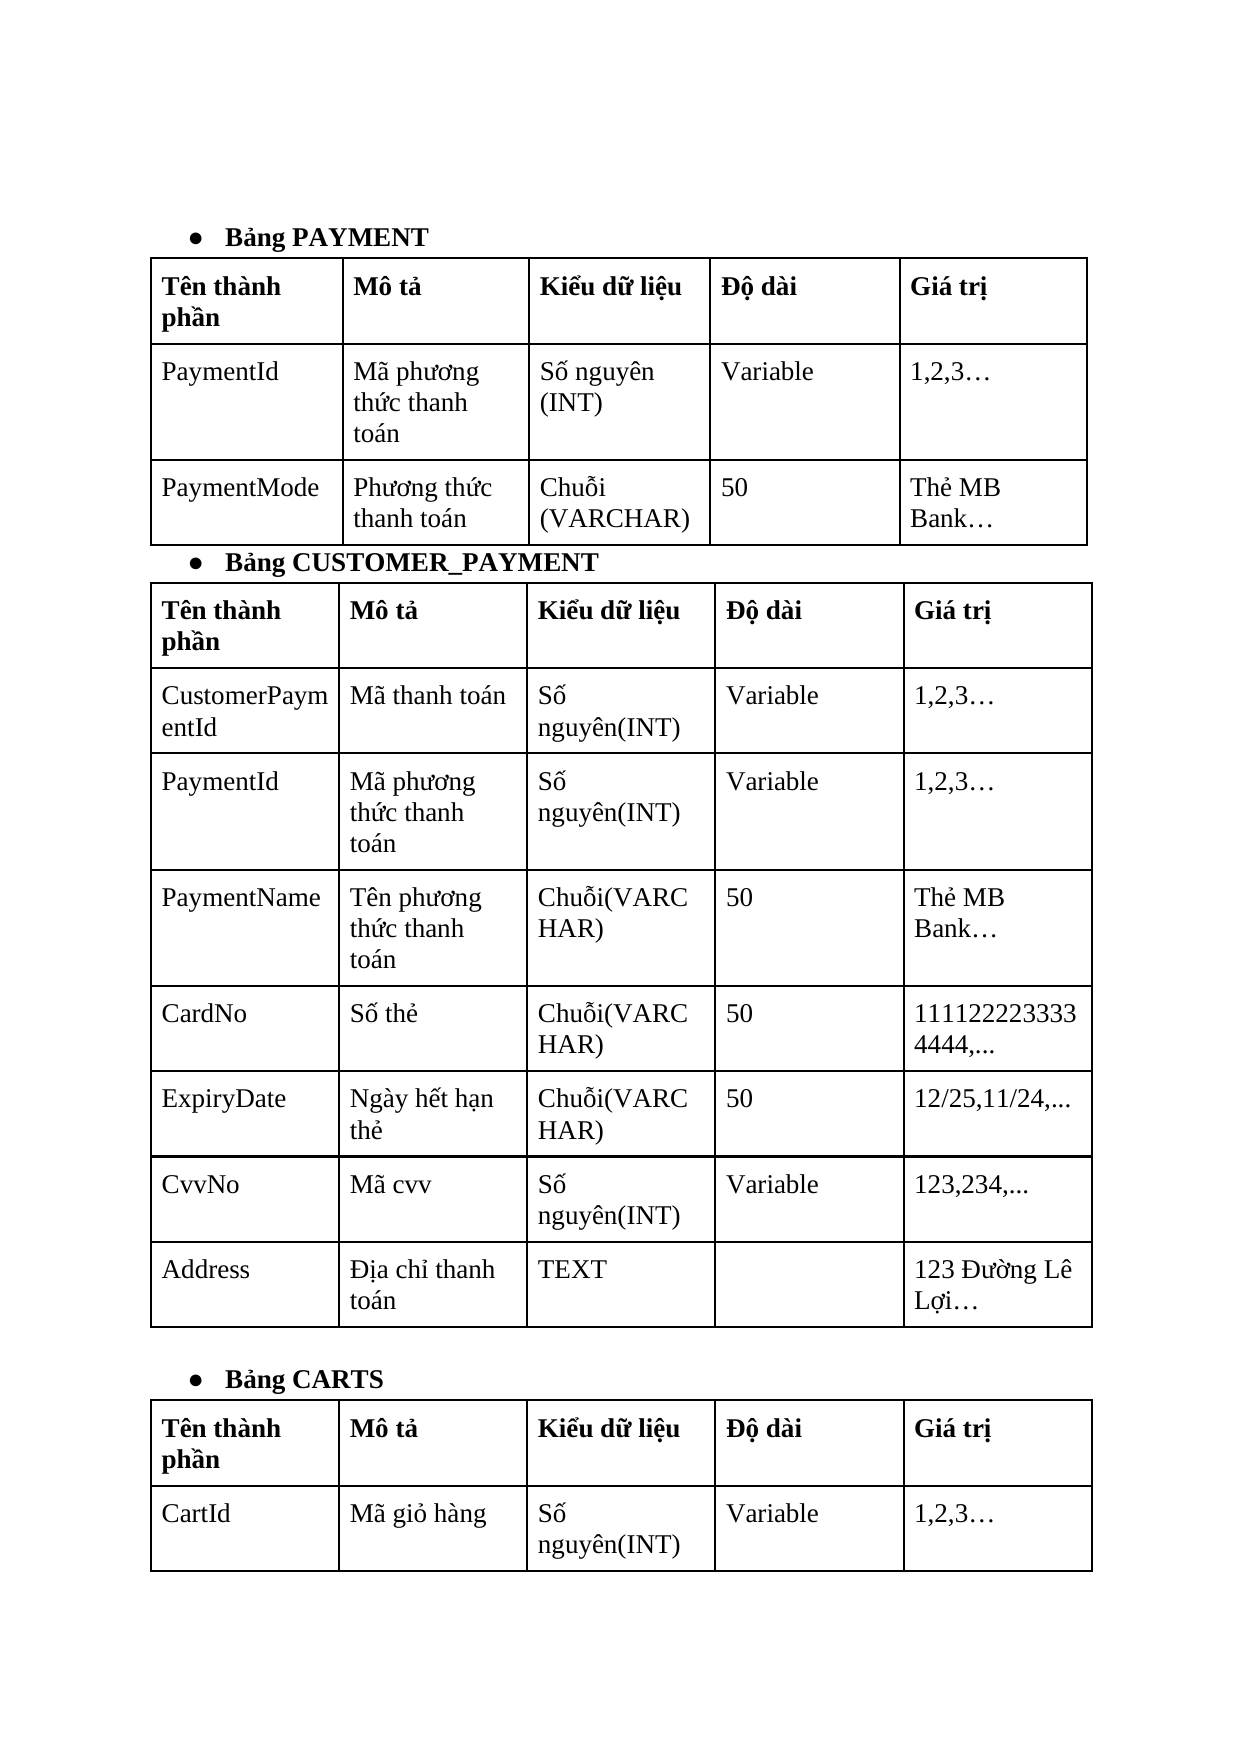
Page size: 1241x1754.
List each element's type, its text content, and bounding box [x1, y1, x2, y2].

table_cell Mã cvv [340, 1158, 526, 1241]
table_cell Số nguyên(INT) [528, 669, 714, 752]
table_cell Variable [711, 345, 899, 459]
table_cell Mã phương thức thanh toán [340, 754, 526, 868]
table_cell [716, 1243, 903, 1326]
table_cell Tên phương thức thanh toán [340, 871, 526, 985]
table_cell 12/25,11/24,... [905, 1072, 1091, 1155]
list Bảng CARTS [187, 1363, 1090, 1395]
table_cell 123 Đường Lê Lợi… [905, 1243, 1091, 1326]
table_cell ExpiryDate [152, 1072, 338, 1155]
table_header Độ dài [716, 1401, 903, 1484]
table_cell 1,2,3… [905, 669, 1091, 752]
table_cell CvvNo [152, 1158, 338, 1241]
table_cell 1,2,3… [905, 754, 1091, 868]
table_cell PaymentId [152, 754, 338, 868]
table_cell PaymentMode [152, 461, 342, 544]
table_header Mô tả [340, 584, 526, 667]
table_cell Số nguyên(INT) [528, 754, 714, 868]
table_cell Variable [716, 669, 903, 752]
table_cell Phương thức thanh toán [344, 461, 528, 544]
table_cell Variable [716, 754, 903, 868]
table_cell Số nguyên (INT) [530, 345, 709, 459]
table_header Tên thành phần [152, 584, 338, 667]
table_cell TEXT [528, 1243, 714, 1326]
table_header Kiểu dữ liệu [528, 584, 714, 667]
table_cell 1,2,3… [901, 345, 1086, 459]
table_cell Ngày hết hạn thẻ [340, 1072, 526, 1155]
table_header Giá trị [905, 1401, 1091, 1484]
table_cell PaymentId [152, 345, 342, 459]
table_header Kiểu dữ liệu [528, 1401, 714, 1484]
table_cell Variable [716, 1158, 903, 1241]
table_cell Thẻ MB Bank… [905, 871, 1091, 985]
table_cell 50 [716, 987, 903, 1070]
table_cell PaymentName [152, 871, 338, 985]
table_cell Mã giỏ hàng [340, 1487, 526, 1570]
table_cell CustomerPaymentId [152, 669, 338, 752]
table_cell 1111222233334444,... [905, 987, 1091, 1070]
table_cell 123,234,... [905, 1158, 1091, 1241]
table_cell Thẻ MB Bank… [901, 461, 1086, 544]
table_cell Chuỗi(VARCHAR) [528, 987, 714, 1070]
table_cell Chuỗi(VARCHAR) [528, 871, 714, 985]
table_header Kiểu dữ liệu [530, 259, 709, 342]
table_cell Address [152, 1243, 338, 1326]
table_cell Mã phương thức thanh toán [344, 345, 528, 459]
table_cell 50 [716, 1072, 903, 1155]
list Bảng CUSTOMER_PAYMENT [187, 546, 1090, 577]
table_header Độ dài [716, 584, 903, 667]
table_cell 1,2,3… [905, 1487, 1091, 1570]
table_header Giá trị [901, 259, 1086, 342]
table_header Giá trị [905, 584, 1091, 667]
table_cell Variable [716, 1487, 903, 1570]
table_cell 50 [716, 871, 903, 985]
list Bảng PAYMENT [187, 221, 1090, 253]
table_cell Chuỗi(VARCHAR) [528, 1072, 714, 1155]
table_header Tên thành phần [152, 1401, 338, 1484]
table_cell CardNo [152, 987, 338, 1070]
table_cell Số thẻ [340, 987, 526, 1070]
table_cell Số nguyên(INT) [528, 1487, 714, 1570]
table_header Mô tả [344, 259, 528, 342]
table_cell Số nguyên(INT) [528, 1158, 714, 1241]
table_header Độ dài [711, 259, 899, 342]
table_cell CartId [152, 1487, 338, 1570]
table_header Tên thành phần [152, 259, 342, 342]
table_header Mô tả [340, 1401, 526, 1484]
table_cell Địa chỉ thanh toán [340, 1243, 526, 1326]
table_cell Chuỗi (VARCHAR) [530, 461, 709, 544]
table_cell Mã thanh toán [340, 669, 526, 752]
table_cell 50 [711, 461, 899, 544]
